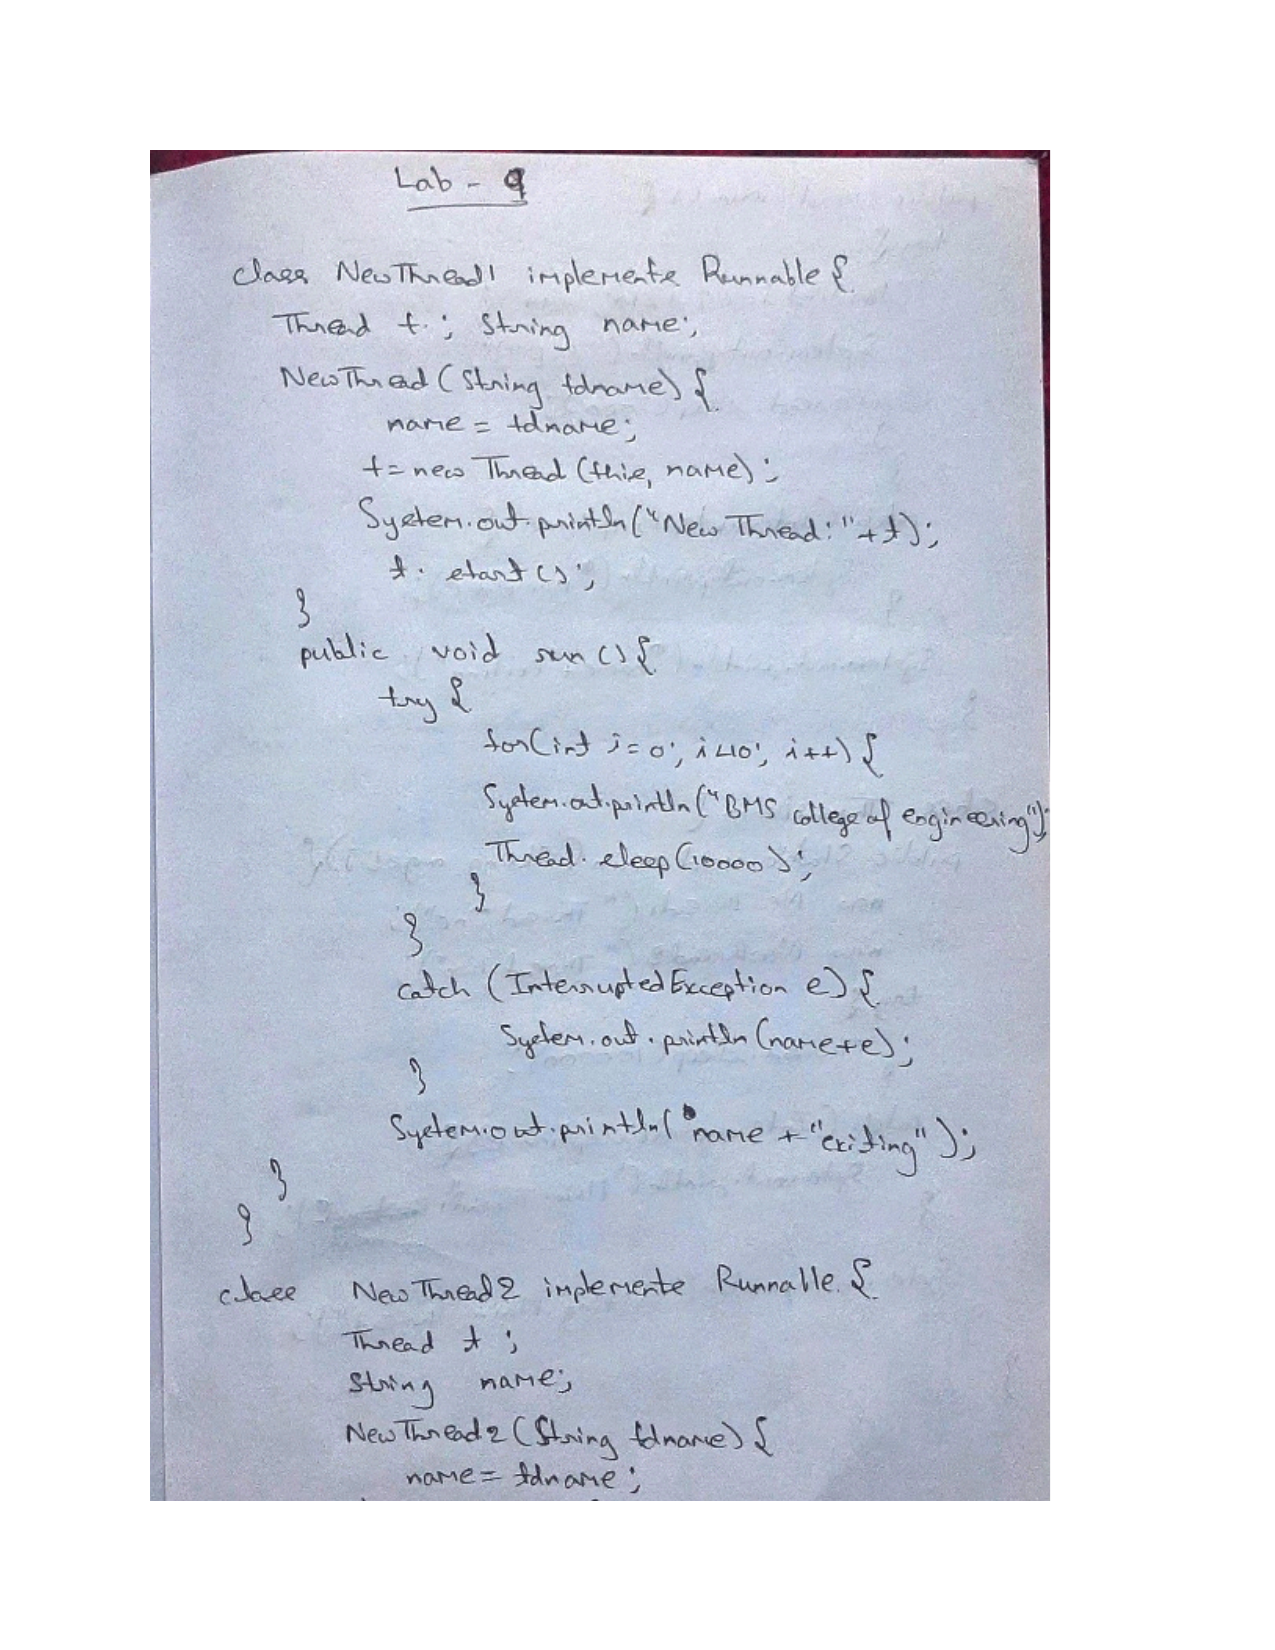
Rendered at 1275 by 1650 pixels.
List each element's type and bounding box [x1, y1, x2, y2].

picture [150, 150, 1050, 1501]
